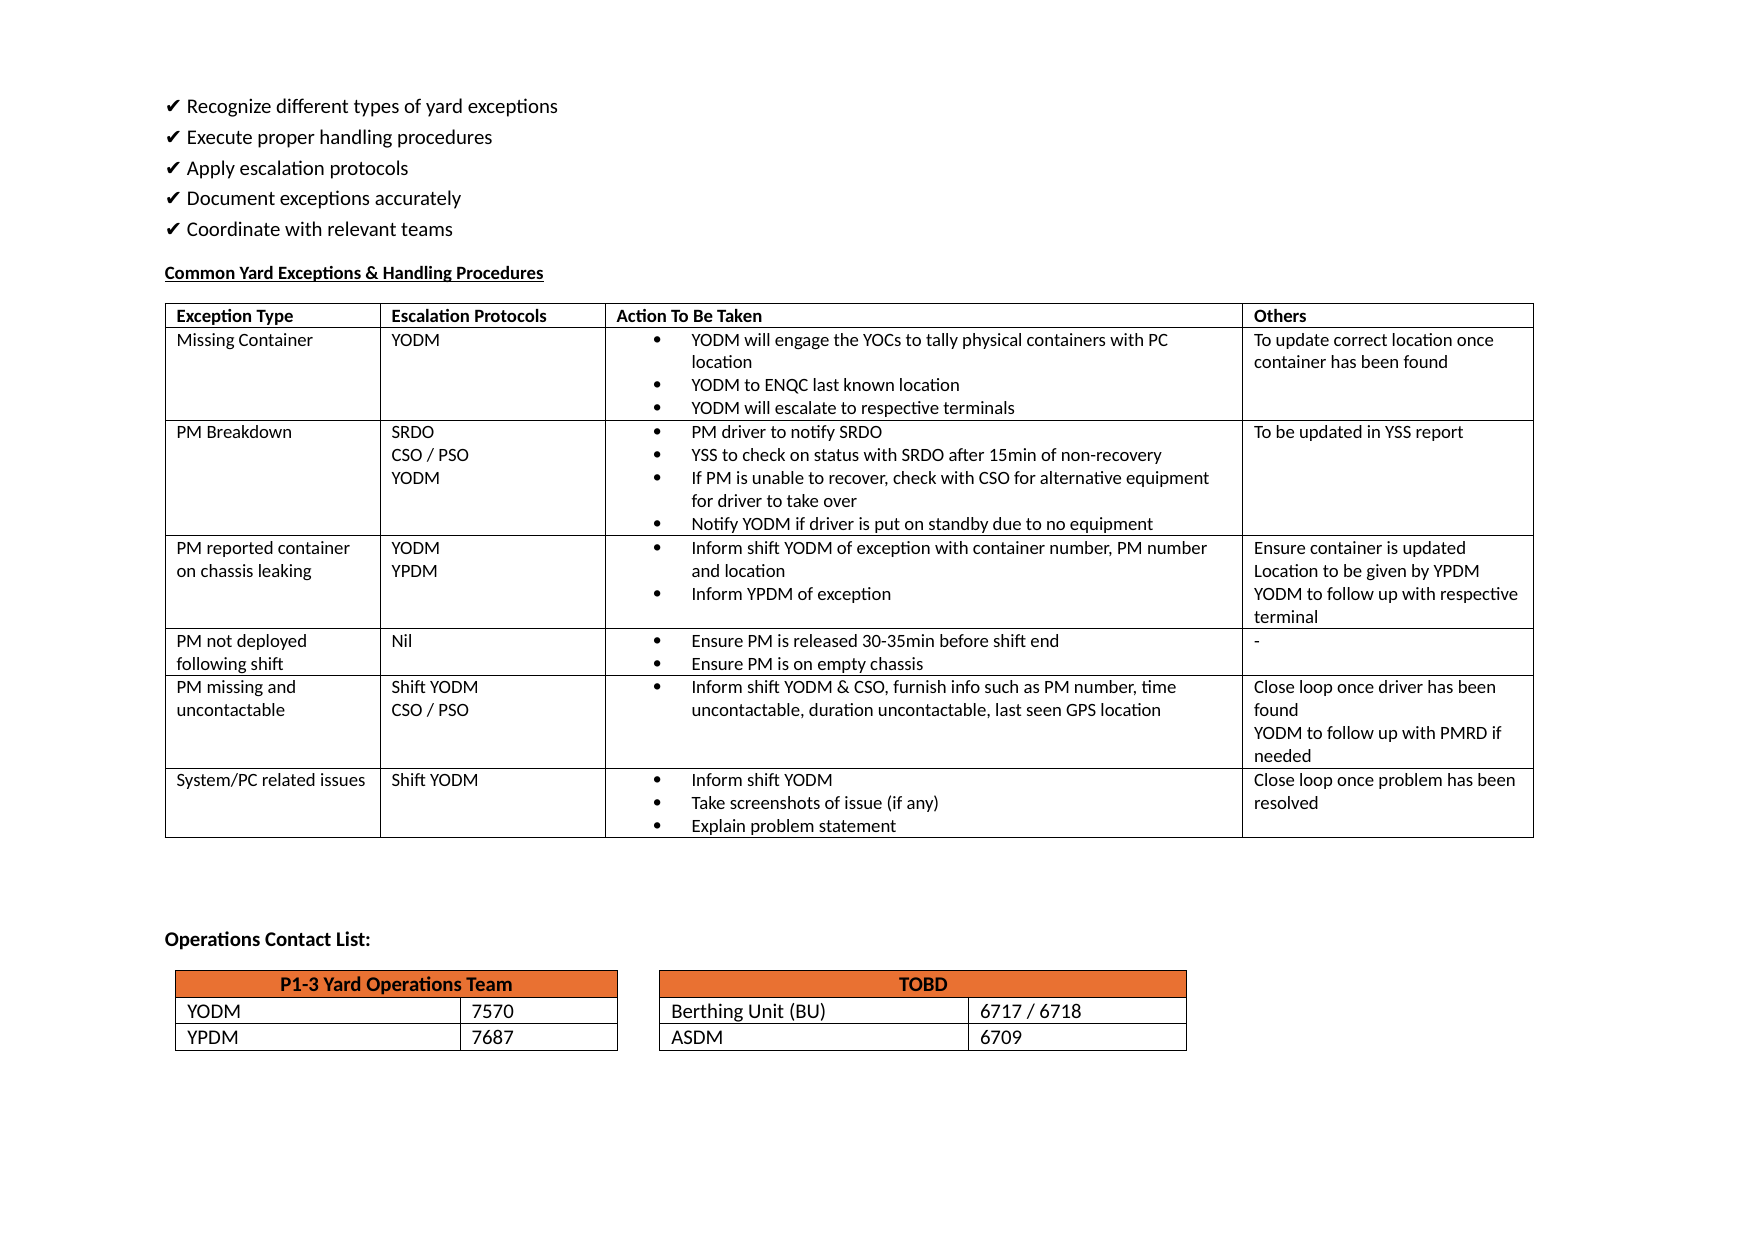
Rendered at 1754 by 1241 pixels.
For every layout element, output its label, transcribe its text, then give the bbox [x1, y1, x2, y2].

table_cell System/PC related issues [166, 769, 380, 837]
table_cell Ensure container is updated Location to be given by YPDM YODM to follow up with respective terminal [1243, 536, 1533, 628]
table_cell PM driver to notify SRDO YSS to check on status with SRDO after 15min of non-recovery If PM is unable to recover, check with CSO for alternative equipment for driver to take over Notify YODM if driver is put on standby due to no equipment [606, 421, 1242, 535]
table_header Others [1243, 304, 1533, 327]
table_cell YODM will engage the YOCs to tally physical containers with PC location YODM to ENQC last known location YODM will escalate to respective terminals [606, 328, 1242, 419]
table_cell PM not deployed following shift [166, 629, 380, 675]
table_header Action To Be Taken [606, 304, 1242, 327]
text Common Yard Exceptions & Handling Procedures [164, 261, 1589, 284]
table_cell Inform shift YODM & CSO, furnish info such as PM number, time uncontactable, duration uncontactable, last seen GPS location [606, 676, 1242, 767]
text ✔ Recognize different types of yard exceptions ✔ Execute proper handling procedures ✔ Apply escalation protocols ✔ Document exceptions accurately ✔ Coordinate with relevant teams [164, 92, 1589, 243]
table_header Exception Type [166, 304, 380, 327]
table_cell Shift YODM CSO / PSO [381, 676, 605, 767]
table_cell YODM [381, 328, 605, 419]
table_header [642, 970, 1204, 1074]
table_cell PM missing and uncontactable [166, 676, 380, 767]
table_cell Missing Container [166, 328, 380, 419]
table_cell Ensure PM is released 30-35min before shift end Ensure PM is on empty chassis [606, 629, 1242, 675]
table_cell Shift YODM [381, 769, 605, 837]
table_header [165, 970, 642, 1074]
table_cell YODM YPDM [381, 536, 605, 628]
table_cell PM reported container on chassis leaking [166, 536, 380, 628]
table_header Escalation Protocols [381, 304, 605, 327]
table_cell Close loop once driver has been found YODM to follow up with PMRD if needed [1243, 676, 1533, 767]
table_cell To be updated in YSS report [1243, 421, 1533, 535]
table_cell To update correct location once container has been found [1243, 328, 1533, 419]
table_cell PM Breakdown [166, 421, 380, 535]
table_cell Nil [381, 629, 605, 675]
table_cell Inform shift YODM Take screenshots of issue (if any) Explain problem statement [606, 769, 1242, 837]
table_cell Close loop once problem has been resolved [1243, 769, 1533, 837]
text Operations Contact List: [164, 926, 1589, 952]
table_cell SRDO CSO / PSO YODM [381, 421, 605, 535]
table_cell - [1243, 629, 1533, 675]
table_cell Inform shift YODM of exception with container number, PM number and location Inform YPDM of exception [606, 536, 1242, 628]
